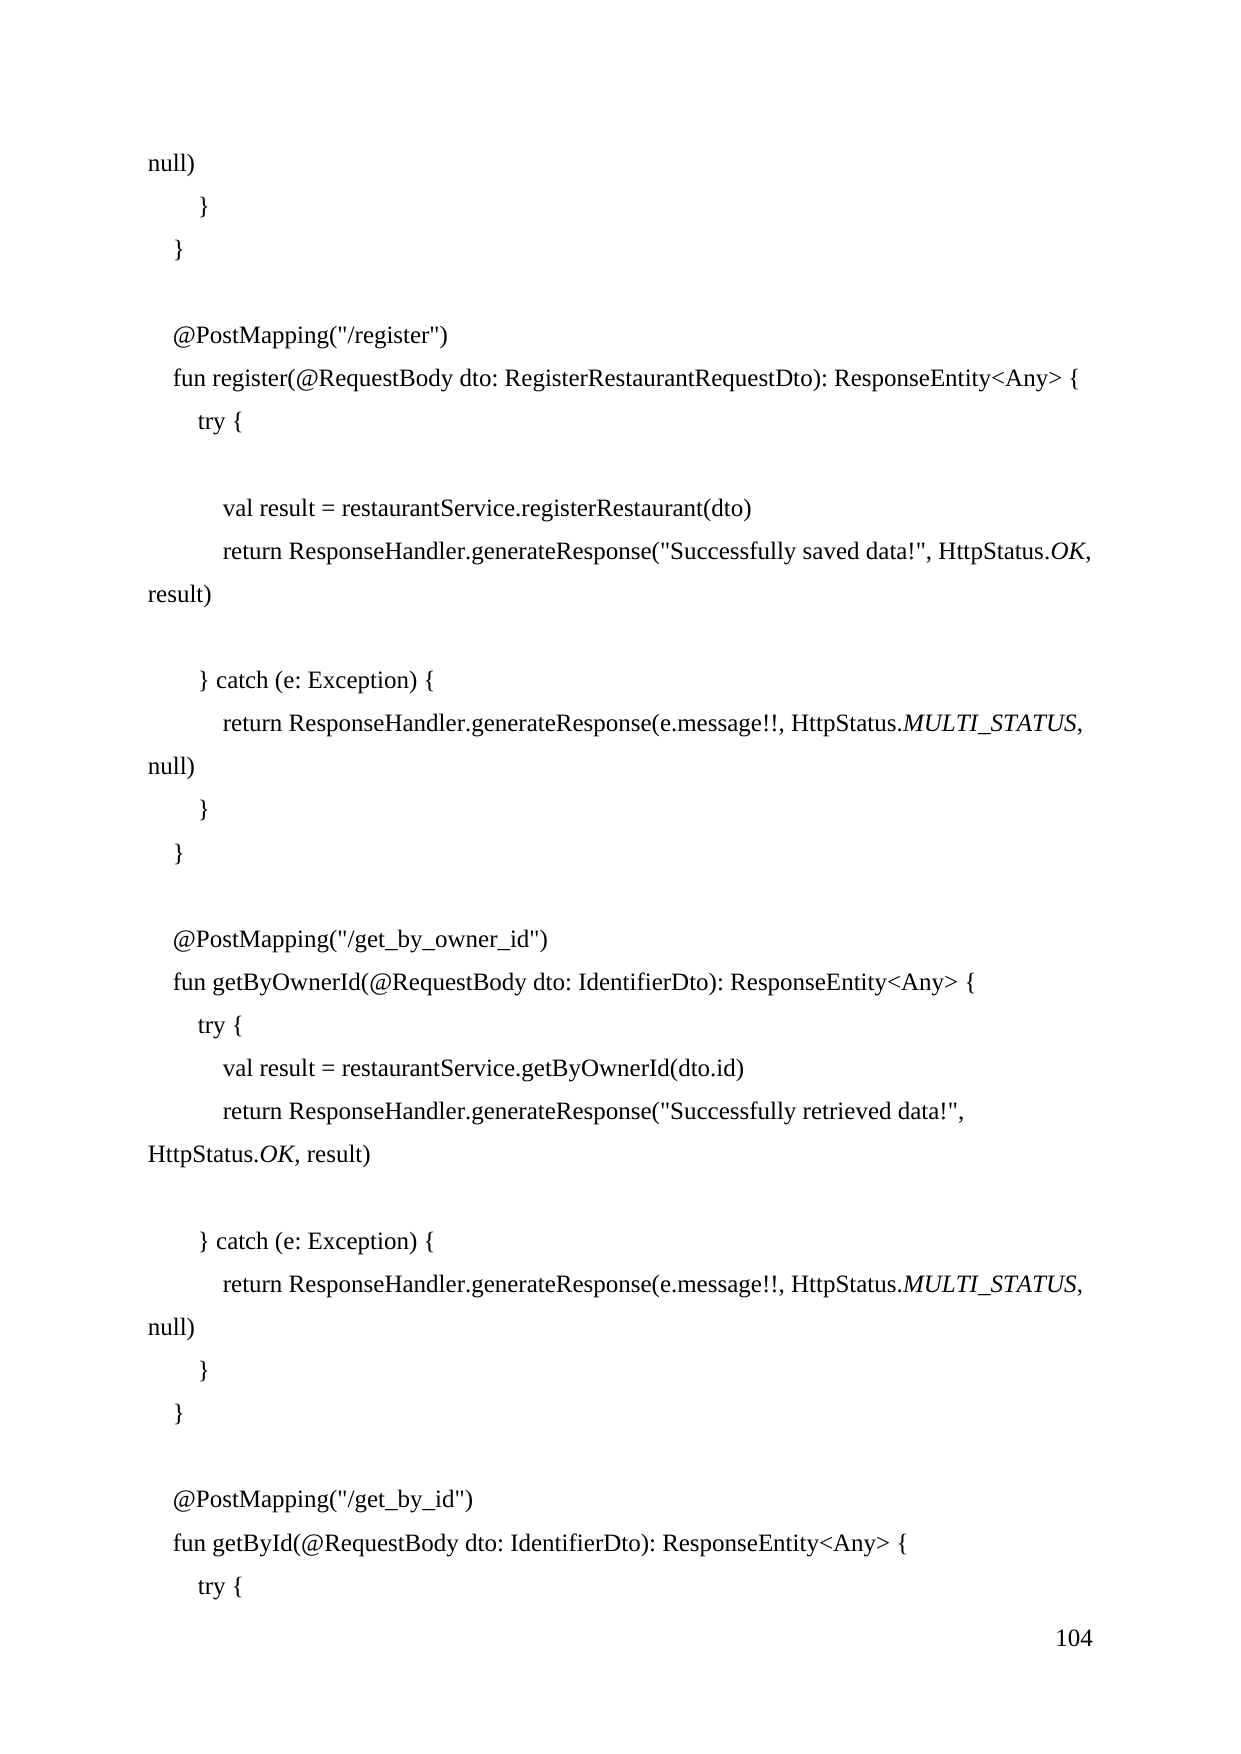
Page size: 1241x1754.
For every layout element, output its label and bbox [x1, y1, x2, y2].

text [148, 148, 1093, 1599]
